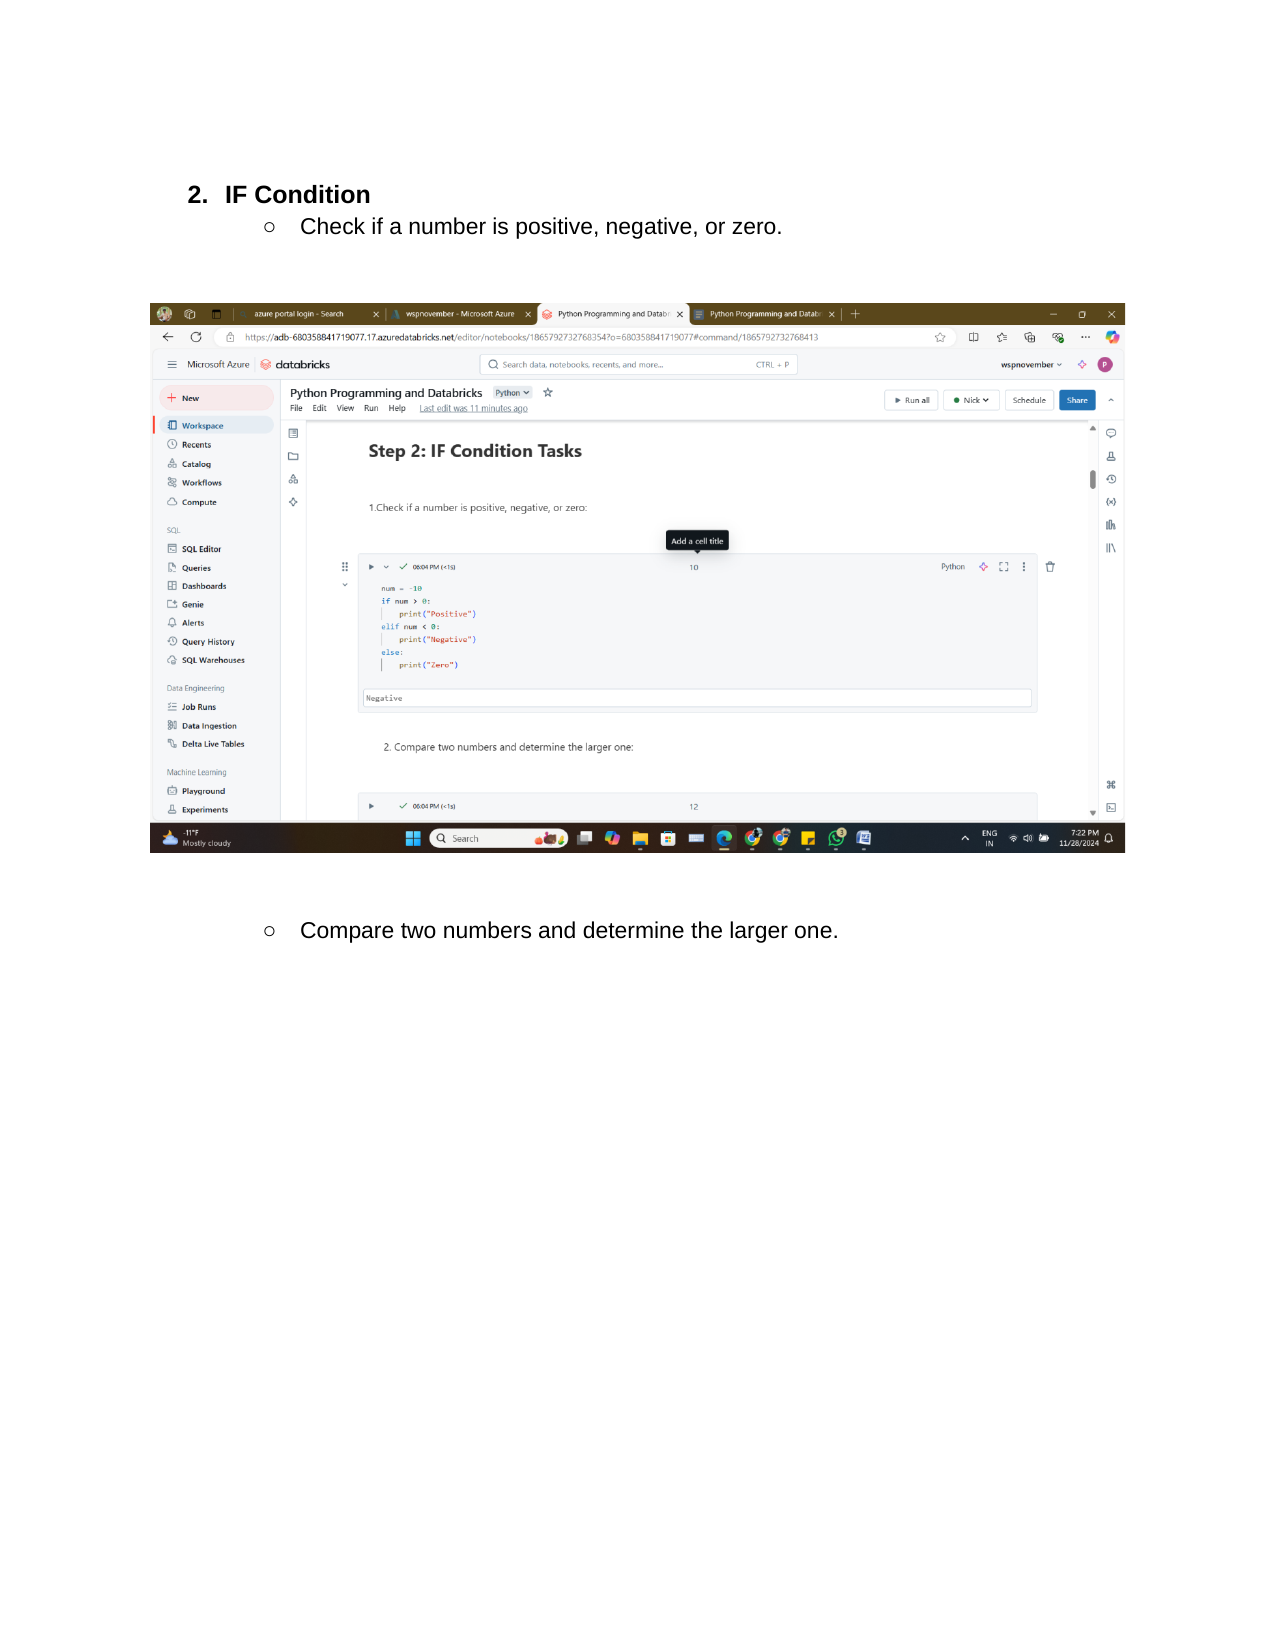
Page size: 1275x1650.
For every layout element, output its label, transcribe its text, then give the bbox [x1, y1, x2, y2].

list Compare two numbers and determine the larger one. [262, 917, 1125, 943]
list IF Condition [187, 180, 1125, 209]
picture [150, 303, 1125, 853]
list Check if a number is positive, negative, or zero. [262, 213, 1125, 239]
